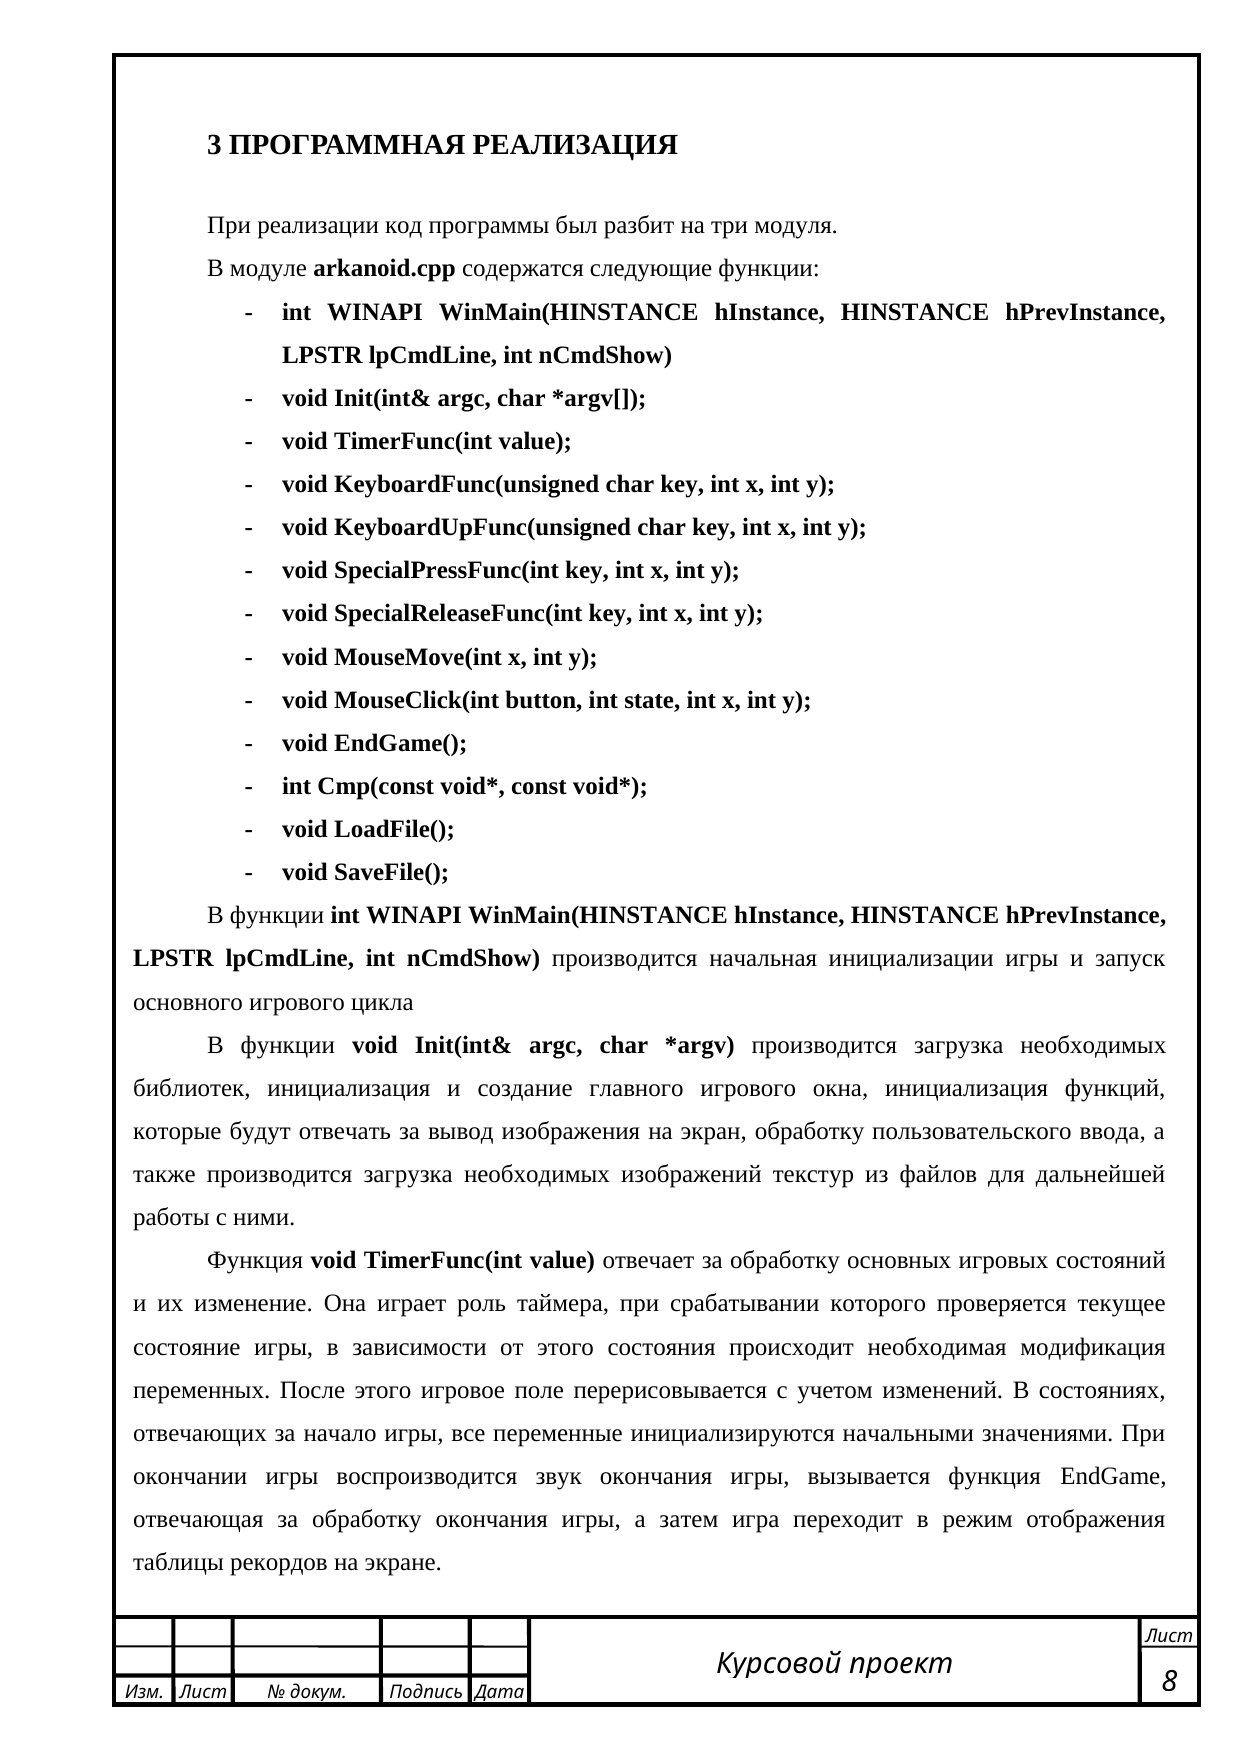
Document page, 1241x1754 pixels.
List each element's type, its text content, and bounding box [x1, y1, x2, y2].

list int Cmp(const void*, const void*); [244, 771, 1166, 800]
list void Init(int& argc, char *argv[]); [244, 383, 1166, 412]
text При реализации код программы был разбит на три модуля. [133, 210, 1166, 239]
text В функции void Init(int& argc, char *argv) производится загрузка необходимых библиотек, инициализация и создание главного игрового окна, инициализация функций, которые будут отвечать за вывод изображения на экран, обработку пользовательского ввода, а также производится загрузка необходимых изображений текстур из файлов для дальнейшей работы с ними. [133, 1030, 1166, 1231]
list void SpecialPressFunc(int key, int x, int y); [244, 555, 1166, 584]
list void EndGame(); [244, 728, 1166, 757]
list void SaveFile(); [244, 857, 1166, 886]
text В модуле arkanoid.cpp содержатся следующие функции: [133, 253, 1166, 282]
list void MouseClick(int button, int state, int x, int y); [244, 685, 1166, 713]
text В функции int WINAPI WinMain(HINSTANCE hInstance, HINSTANCE hPrevInstance, LPSTR lpCmdLine, int nCmdShow) производится начальная инициализации игры и запуск основного игрового цикла [133, 900, 1166, 1015]
list void KeyboardUpFunc(unsigned char key, int x, int y); [244, 512, 1166, 541]
text Функция void TimerFunc(int value) отвечает за обработку основных игровых состояний и их изменение. Она играет роль таймера, при срабатывании которого проверяется текущее состояние игры, в зависимости от этого состояния происходит необходимая модификация переменных. После этого игровое поле перерисовывается с учетом изменений. В состояниях, отвечающих за начало игры, все переменные инициализируются начальными значениями. При окончании игры воспроизводится звук окончания игры, вызывается функция EndGame, отвечающая за обработку окончания игры, а затем игра переходит в режим отображения таблицы рекордов на экране. [133, 1245, 1166, 1576]
list void KeyboardFunc(unsigned char key, int x, int y); [244, 469, 1166, 498]
list void TimerFunc(int value); [244, 426, 1166, 455]
title 3 ПРОГРАММНАЯ РЕАЛИЗАЦИЯ [133, 127, 1166, 160]
list void LoadFile(); [244, 814, 1166, 843]
list int WINAPI WinMain(HINSTANCE hInstance, HINSTANCE hPrevInstance, LPSTR lpCmdLine, int nCmdShow) [244, 297, 1166, 368]
list void SpecialReleaseFunc(int key, int x, int y); [244, 598, 1166, 627]
list void MouseMove(int x, int y); [244, 642, 1166, 670]
